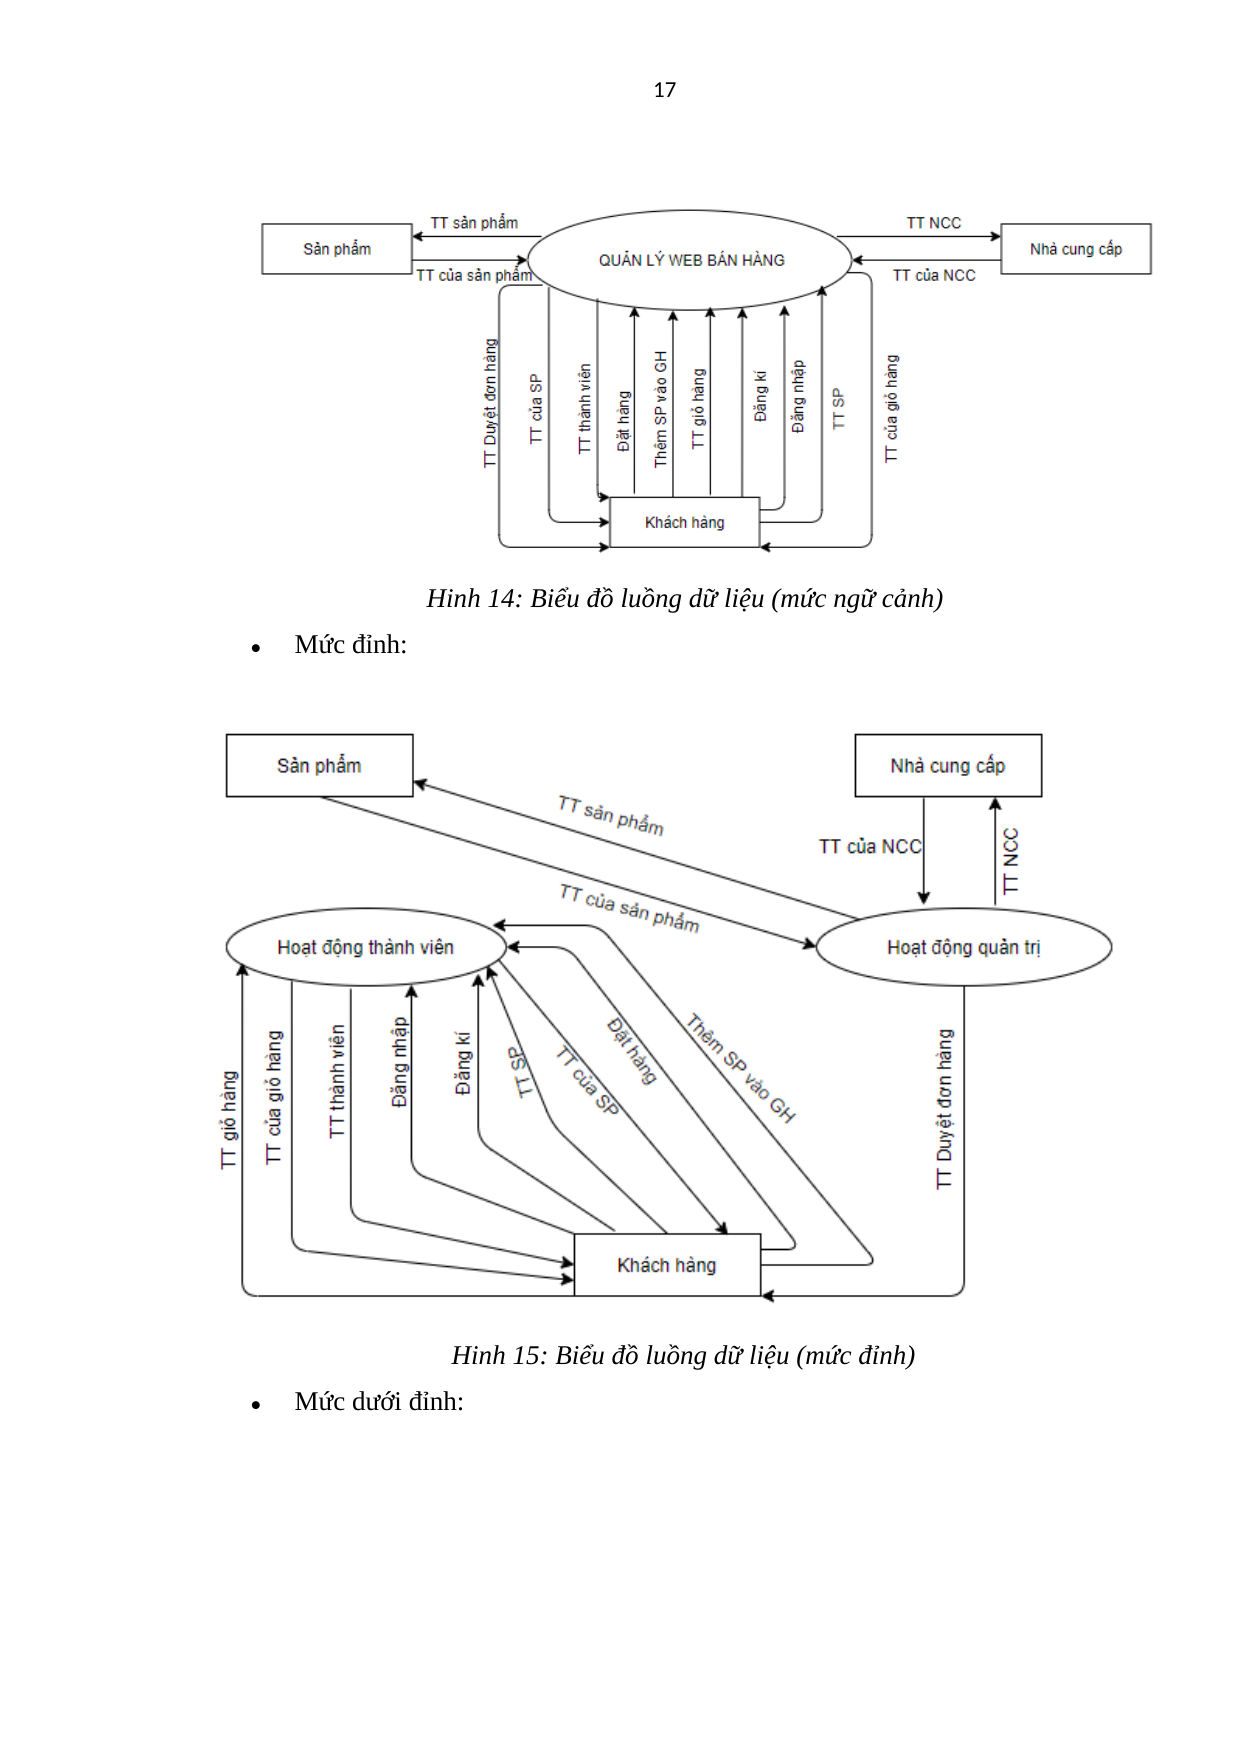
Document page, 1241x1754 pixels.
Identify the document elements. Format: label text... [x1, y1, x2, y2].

list Mức đỉnh: [251, 628, 1122, 660]
picture [206, 717, 1122, 1325]
list Mức dưới đỉnh: [251, 1385, 1122, 1417]
list Hinh 14: Biểu đồ luồng dữ liệu (mức ngữ cảnh) [251, 582, 1122, 613]
text Hinh 15: Biểu đồ luồng dữ liệu (mức đỉnh) [247, 1339, 1122, 1370]
picture [250, 206, 1166, 568]
